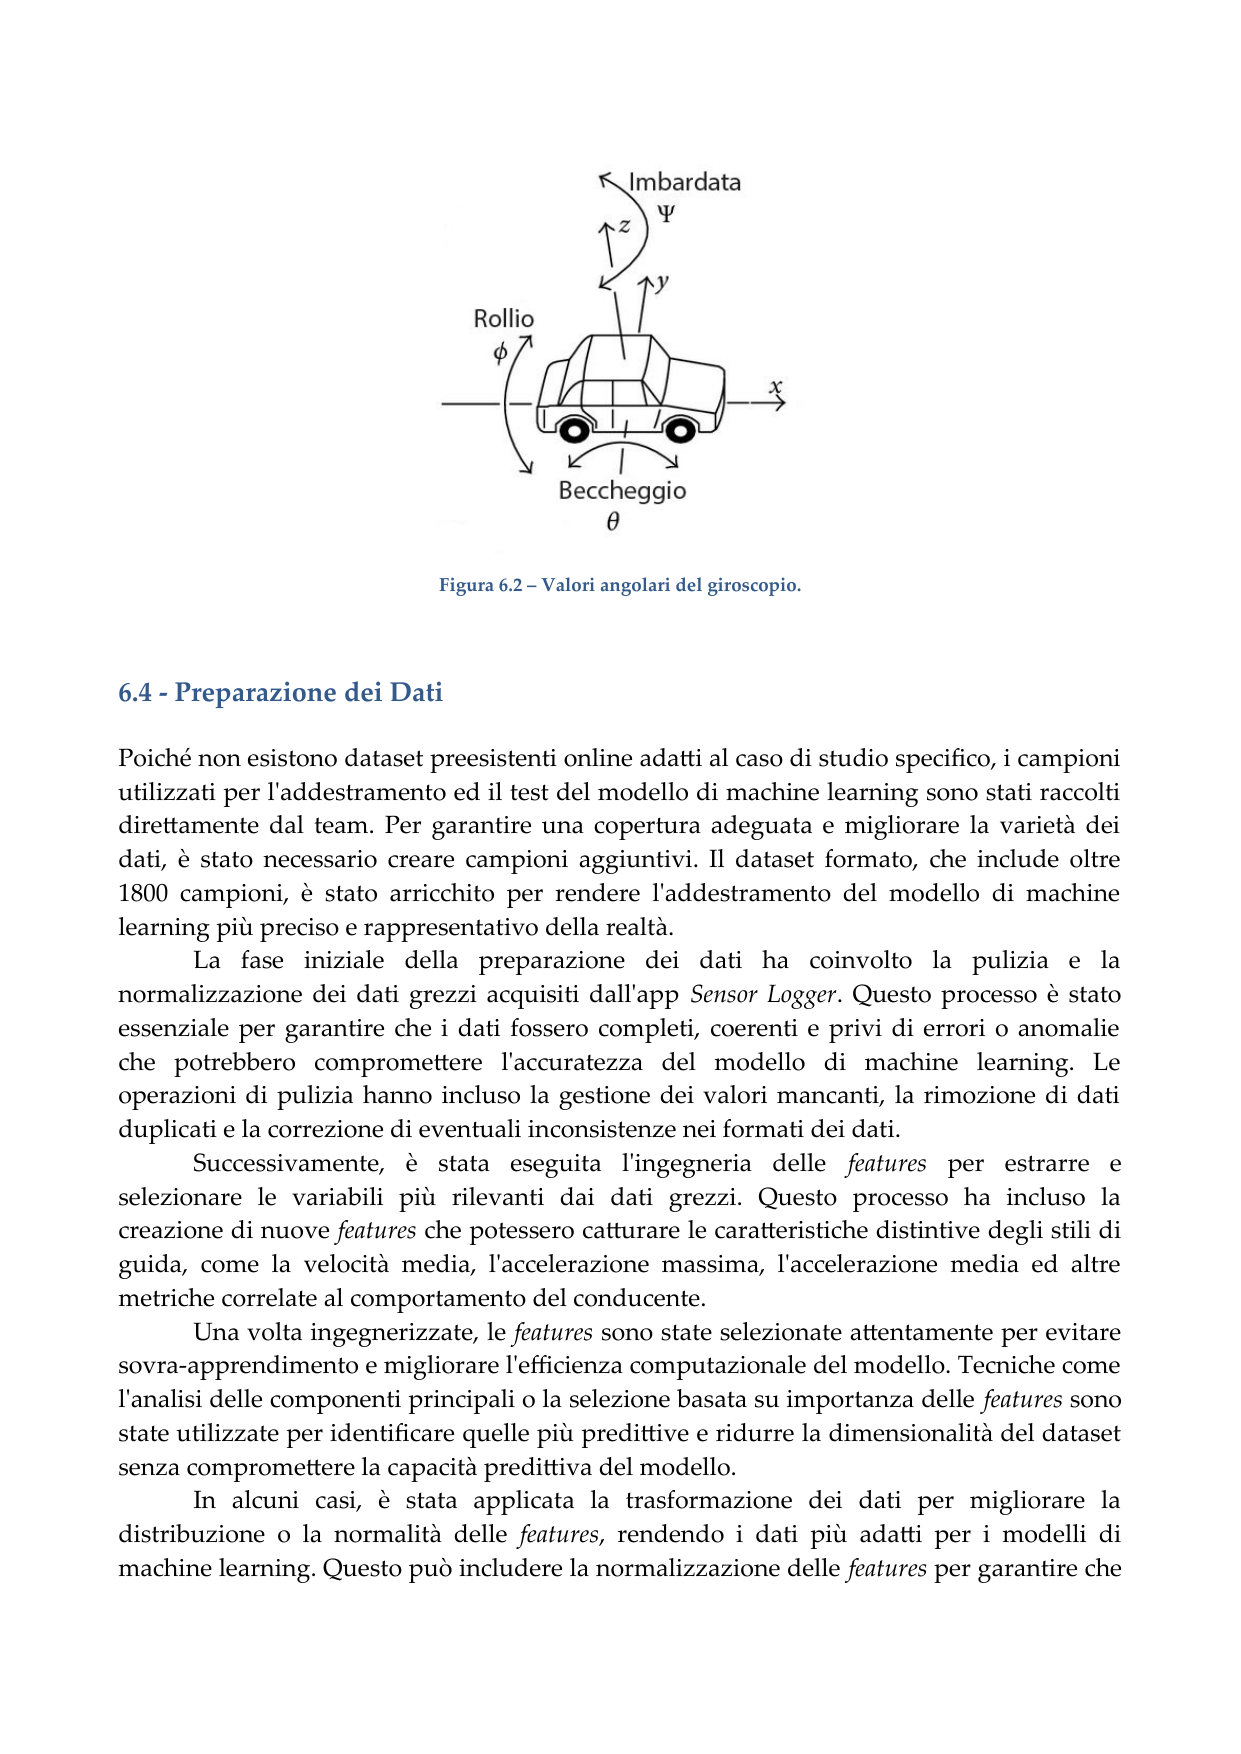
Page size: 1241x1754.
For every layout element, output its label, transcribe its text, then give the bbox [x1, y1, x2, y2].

subtitle 6.4 - Preparazione dei Dati [118, 672, 1122, 740]
text Successivamente, è stata eseguita l'ingegneria delle features per estrarre e selezionare le variabili più rilevanti dai dati grezzi. Questo processo ha incluso la creazione di nuove features che potessero catturare le caratteristiche distintive degli stili di guida, come la velocità media, l'accelerazione massima, l'accelerazione media ed altre metriche correlate al comportamento del conducente. [118, 1145, 1122, 1313]
picture [419, 147, 821, 572]
text Una volta ingegnerizzate, le features sono state selezionate attentamente per evitare sovra-apprendimento e migliorare l'efficienza computazionale del modello. Tecniche come l'analisi delle componenti principali o la selezione basata su importanza delle features sono state utilizzate per identificare quelle più predittive e ridurre la dimensionalità del dataset senza compromettere la capacità predittiva del modello. [118, 1313, 1122, 1482]
text La fase iniziale della preparazione dei dati ha coinvolto la pulizia e la normalizzazione dei dati grezzi acquisiti dall'app Sensor Logger. Questo processo è stato essenziale per garantire che i dati fossero completi, coerenti e privi di errori o anomalie che potrebbero compromettere l'accuratezza del modello di machine learning. Le operazioni di pulizia hanno incluso la gestione dei valori mancanti, la rimozione di dati duplicati e la correzione di eventuali inconsistenze nei formati dei dati. [118, 942, 1122, 1145]
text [118, 1482, 1122, 1583]
text Poiché non esistono dataset preesistenti online adatti al caso di studio specifico, i campioni utilizzati per l'addestramento ed il test del modello di machine learning sono stati raccolti direttamente dal team. Per garantire una copertura adeguata e migliorare la varietà dei dati, è stato necessario creare campioni aggiuntivi. Il dataset formato, che include oltre 1800 campioni, è stato arricchito per rendere l'addestramento del modello di machine learning più preciso e rappresentativo della realtà. [118, 740, 1122, 942]
